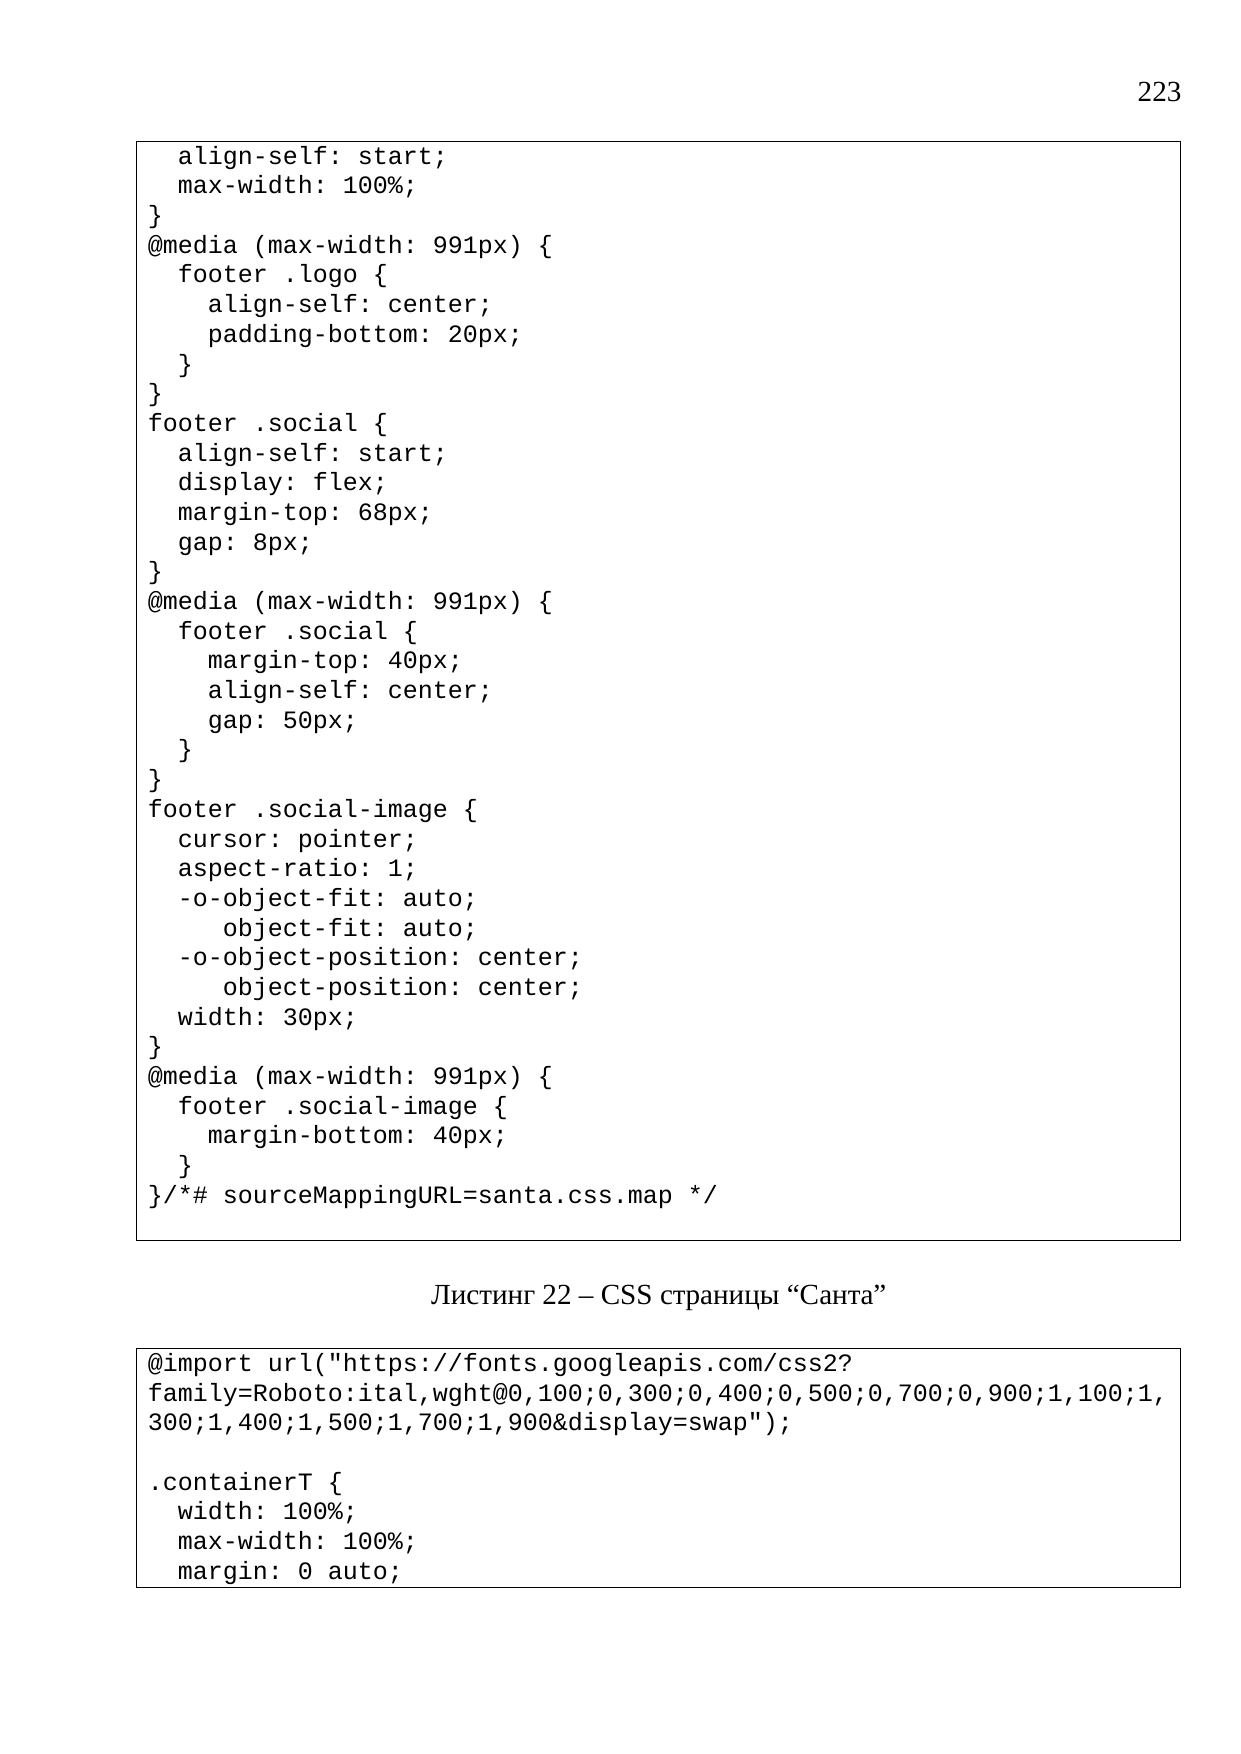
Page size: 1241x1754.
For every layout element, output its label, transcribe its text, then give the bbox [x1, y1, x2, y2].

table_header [137, 1349, 1180, 1587]
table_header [137, 142, 1180, 1240]
text Листинг 22 – CSS страницы “Санта” [136, 1277, 1181, 1311]
